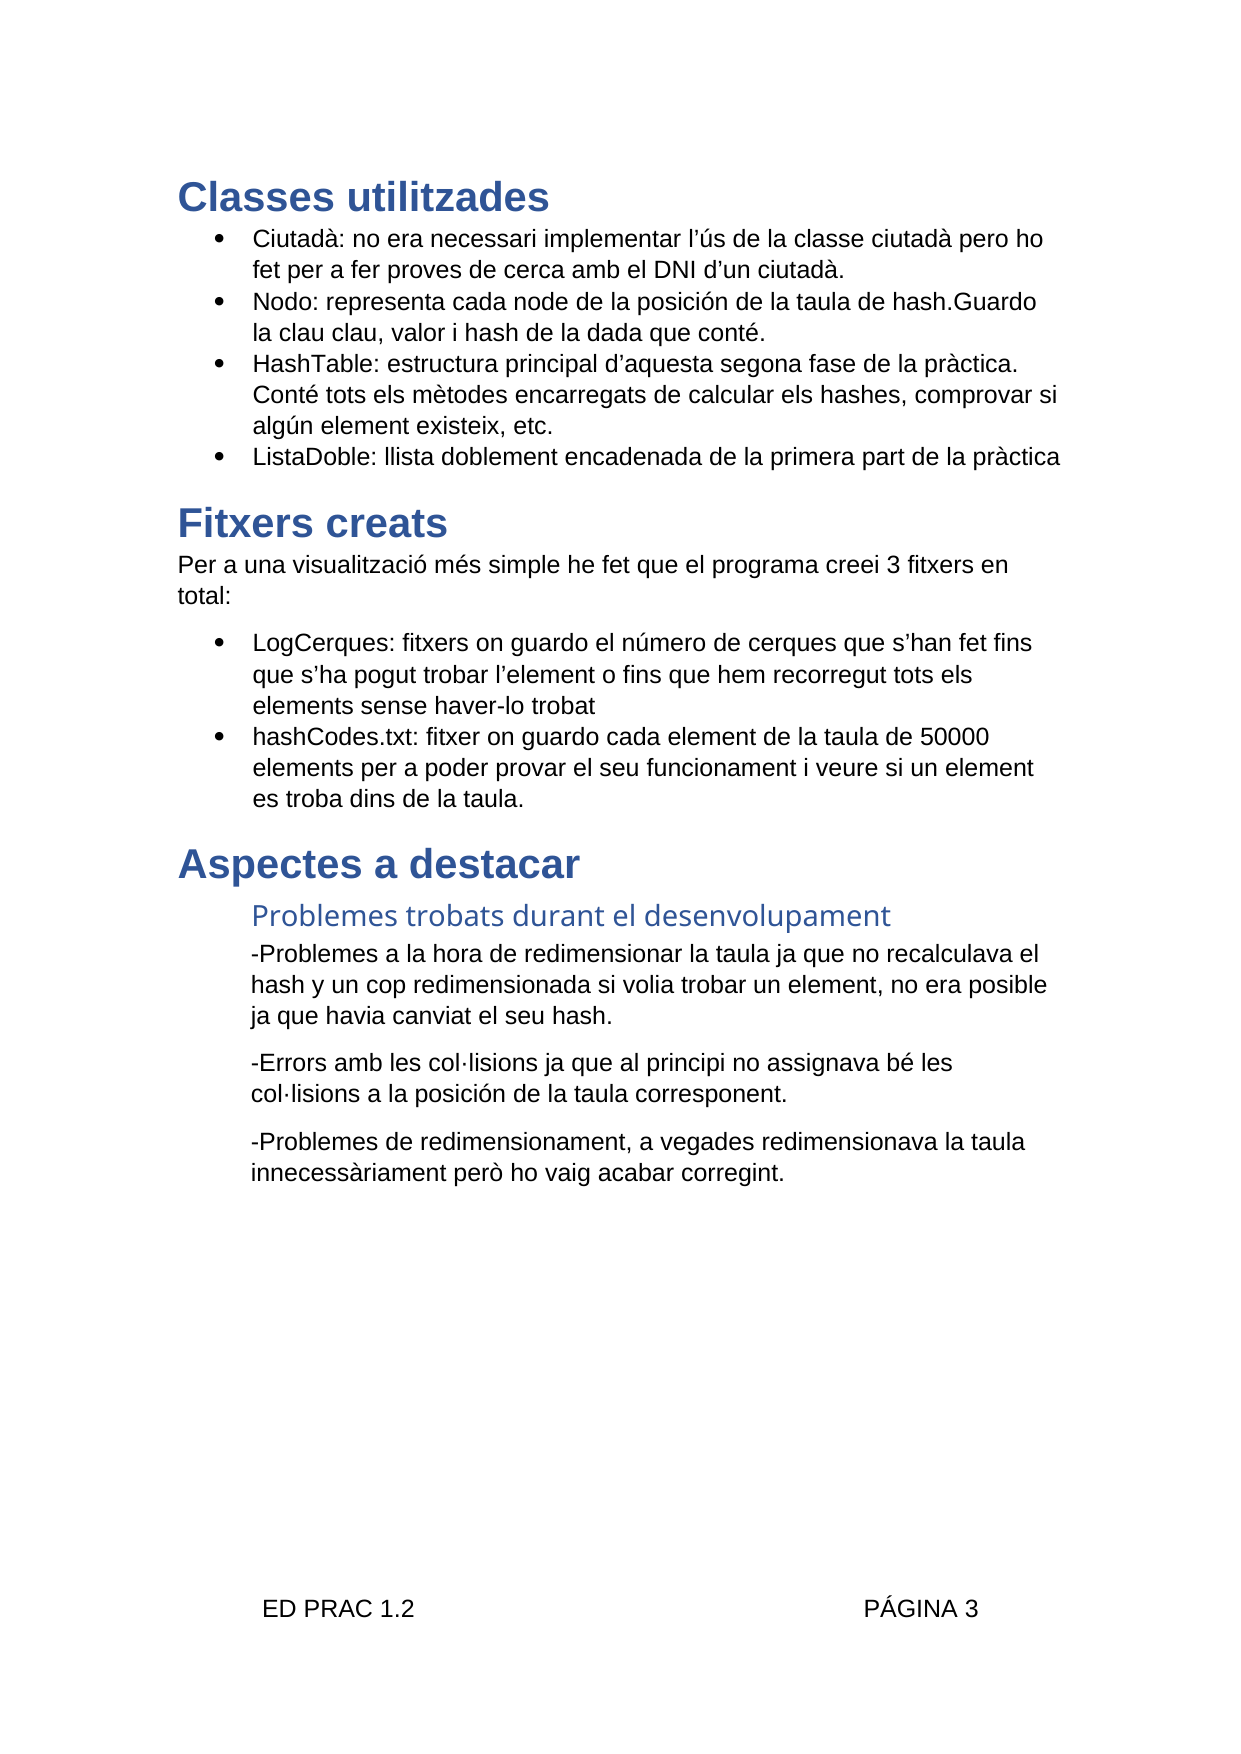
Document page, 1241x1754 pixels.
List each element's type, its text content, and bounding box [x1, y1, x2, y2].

text Per a una visualització més simple he fet que el programa creei 3 fitxers en total: [177, 550, 1063, 609]
list LogCerques: fitxers on guardo el número de cerques que s’han fet fins que s’ha pogut trobar l’element o fins que hem recorregut tots els elements sense haver-lo trobat [215, 628, 1063, 719]
list Ciutadà: no era necessari implementar l’ús de la classe ciutadà pero ho fet per a fer proves de cerca amb el DNI d’un ciutadà. [215, 224, 1063, 284]
text -Problemes a la hora de redimensionar la taula ja que no recalculava el hash y un cop redimensionada si volia trobar un element, no era posible ja que havia canviat el seu hash. [251, 938, 1063, 1029]
list HashTable: estructura principal d’aquesta segona fase de la pràctica. Conté tots els mètodes encarregats de calcular els hashes, comprovar si algún element existeix, etc. [215, 349, 1063, 439]
subtitle Problemes trobats durant el desenvolupament [177, 896, 1063, 935]
list hashCodes.txt: fitxer on guardo cada element de la taula de 50000 elements per a poder provar el seu funcionament i veure si un element es troba dins de la taula. [215, 722, 1063, 813]
text -Problemes de redimensionament, a vegades redimensionava la taula innecessàriament però ho vaig acabar corregint. [251, 1127, 1063, 1187]
list ListaDoble: llista doblement encadenada de la primera part de la pràctica [215, 442, 1063, 471]
subtitle Aspectes a destacar [177, 840, 1063, 888]
subtitle Fitxers creats [177, 498, 1063, 546]
subtitle Classes utilitzades [177, 173, 1063, 221]
text -Errors amb les col·lisions ja que al principi no assignava bé les col·lisions a la posición de la taula corresponent. [251, 1048, 1063, 1108]
list Nodo: representa cada node de la posición de la taula de hash.Guardo la clau clau, valor i hash de la dada que conté. [215, 286, 1063, 346]
